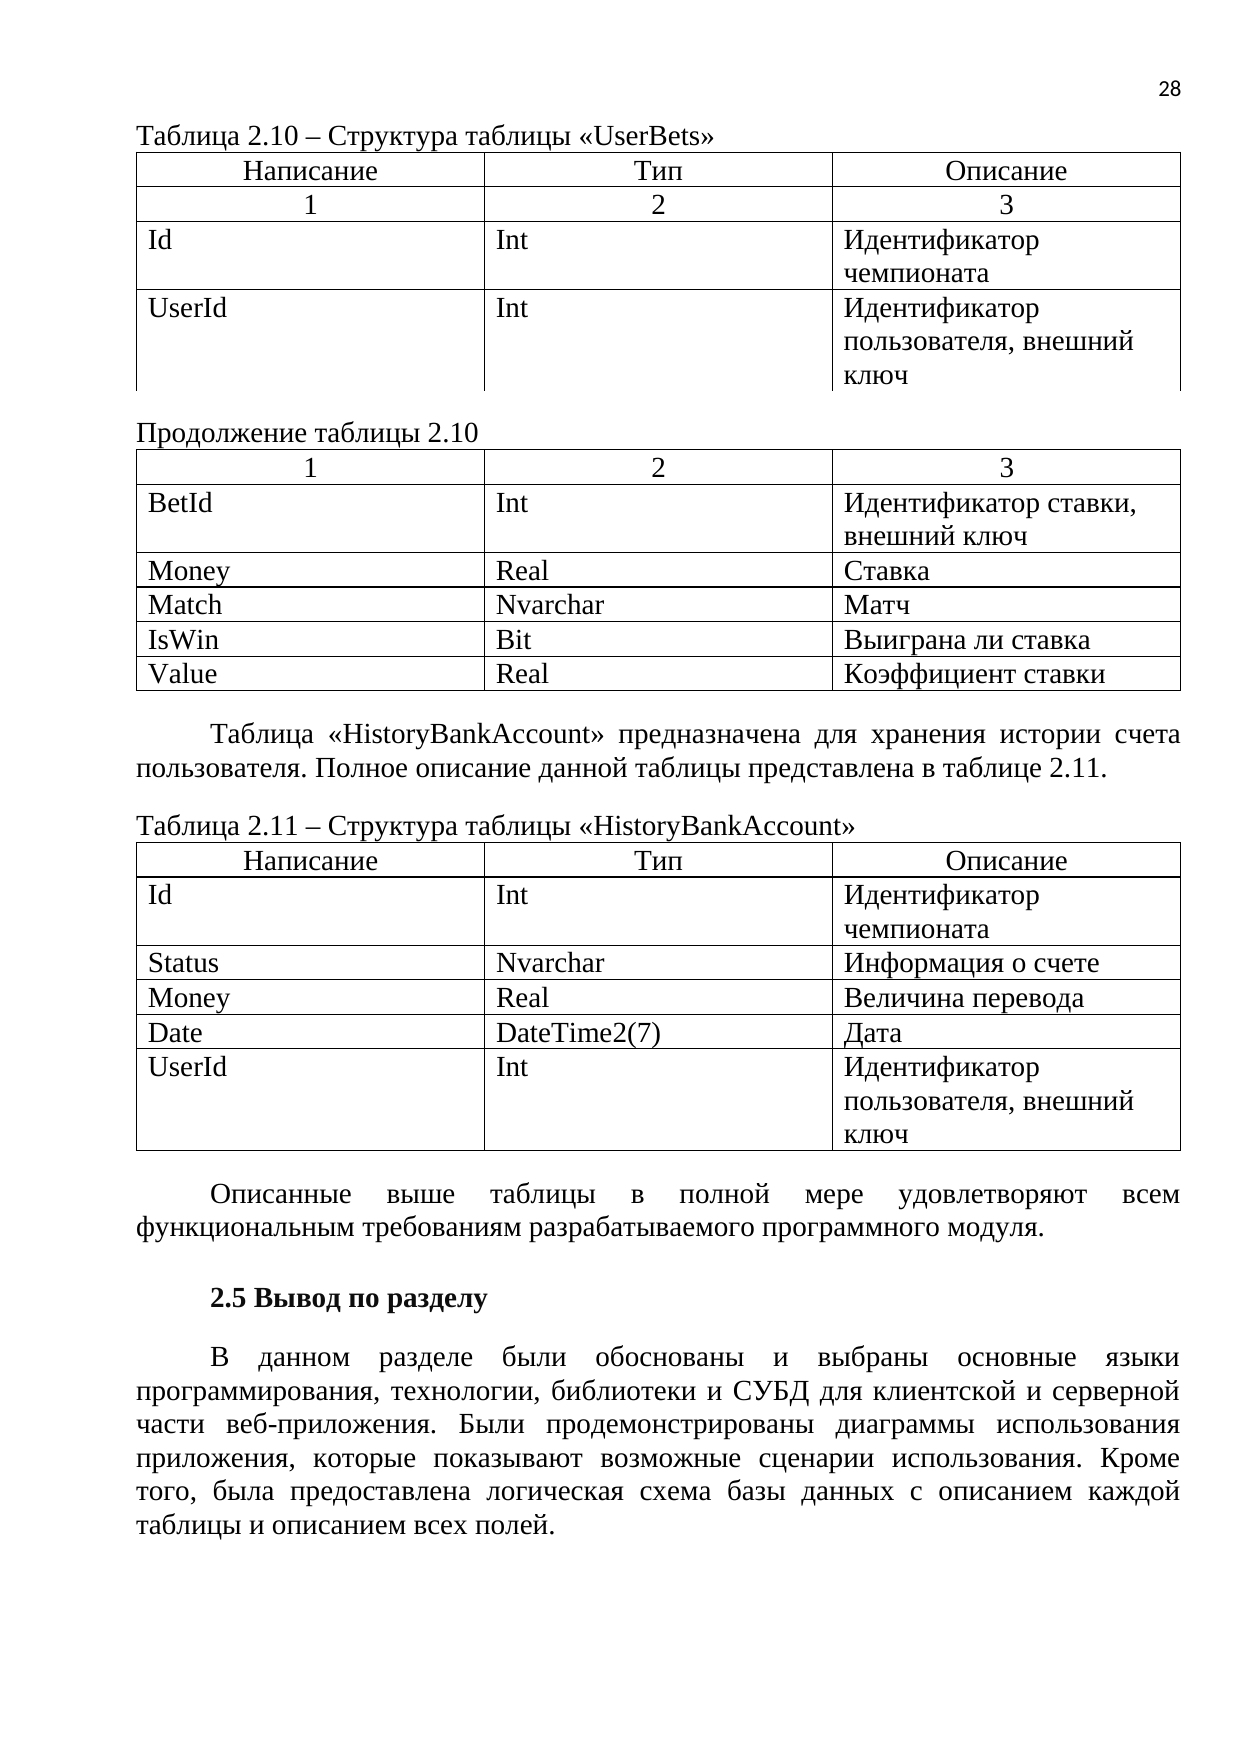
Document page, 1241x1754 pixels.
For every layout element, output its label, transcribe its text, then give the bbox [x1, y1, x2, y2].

table_cell Матч [833, 588, 1180, 621]
table_cell Real [485, 980, 832, 1014]
table_cell Value [137, 657, 484, 690]
table_cell Идентификатор чемпионата [833, 878, 1180, 944]
table_cell Real [485, 553, 832, 586]
table_cell Id [137, 878, 484, 944]
table_cell Дата [833, 1015, 1180, 1048]
table_cell Int [485, 222, 832, 289]
text В данном разделе были обоснованы и выбраны основные языки программирования, технологии, библиотеки и СУБД для клиентской и серверной части веб-приложения. Были продемонстрированы диаграммы использования приложения, которые показывают возможные сценарии использования. Кроме того, была предоставлена логическая схема базы данных с описанием каждой таблицы и описанием всех полей. [136, 1339, 1181, 1540]
table_cell Nvarchar [485, 588, 832, 621]
table_header Описание [833, 843, 1180, 876]
table_cell Bit [485, 622, 832, 656]
text Таблица 2.11 – Структура таблицы «HistoryBankAccount» [136, 808, 1181, 842]
table_header Тип [485, 843, 832, 876]
table_header Тип [485, 153, 832, 186]
table_header 1 [137, 450, 484, 484]
table_cell Nvarchar [485, 946, 832, 979]
table_cell Идентификатор чемпионата [833, 222, 1180, 289]
table_cell Money [137, 553, 484, 586]
table_cell Match [137, 588, 484, 621]
table_header 3 [833, 450, 1180, 484]
table_cell Int [485, 1049, 832, 1150]
table_cell Money [137, 980, 484, 1014]
table_cell Id [137, 222, 484, 289]
table_cell Выиграна ли ставка [833, 622, 1180, 656]
table_cell IsWin [137, 622, 484, 656]
text Описанные выше таблицы в полной мере удовлетворяют всем функциональным требованиям разрабатываемого программного модуля. [136, 1176, 1181, 1243]
table_cell Int [485, 485, 832, 552]
table_cell Int [485, 878, 832, 944]
table_header Написание [137, 153, 484, 186]
table_header Написание [137, 843, 484, 876]
table_cell UserId [137, 290, 484, 391]
table_cell BetId [137, 485, 484, 552]
table_cell 1 [137, 187, 484, 221]
table_cell Real [485, 657, 832, 690]
table_cell Идентификатор пользователя, внешний ключ [833, 290, 1180, 391]
table_header 2 [485, 450, 832, 484]
table_cell Идентификатор ставки, внешний ключ [833, 485, 1180, 552]
table_cell UserId [137, 1049, 484, 1150]
table_cell DateTime2(7) [485, 1015, 832, 1048]
table_cell 2 [485, 187, 832, 221]
table_cell Date [137, 1015, 484, 1048]
table_cell 3 [833, 187, 1180, 221]
text Таблица «HistoryBankAccount» предназначена для хранения истории счета пользователя. Полное описание данной таблицы представлена в таблице 2.11. [136, 716, 1181, 783]
table_header Описание [833, 153, 1180, 186]
table_cell Идентификатор пользователя, внешний ключ [833, 1049, 1180, 1150]
table_cell Ставка [833, 553, 1180, 586]
table_cell Информация о счете [833, 946, 1180, 979]
text Таблица 2.10 – Структура таблицы «UserBets» [136, 118, 1181, 152]
table_cell Int [485, 290, 832, 391]
table_cell Коэффициент ставки [833, 657, 1180, 690]
text Продолжение таблицы 2.10 [136, 416, 1181, 449]
table_cell Status [137, 946, 484, 979]
text 2.5 Вывод по разделу [136, 1281, 1181, 1314]
table_cell Величина перевода [833, 980, 1180, 1014]
